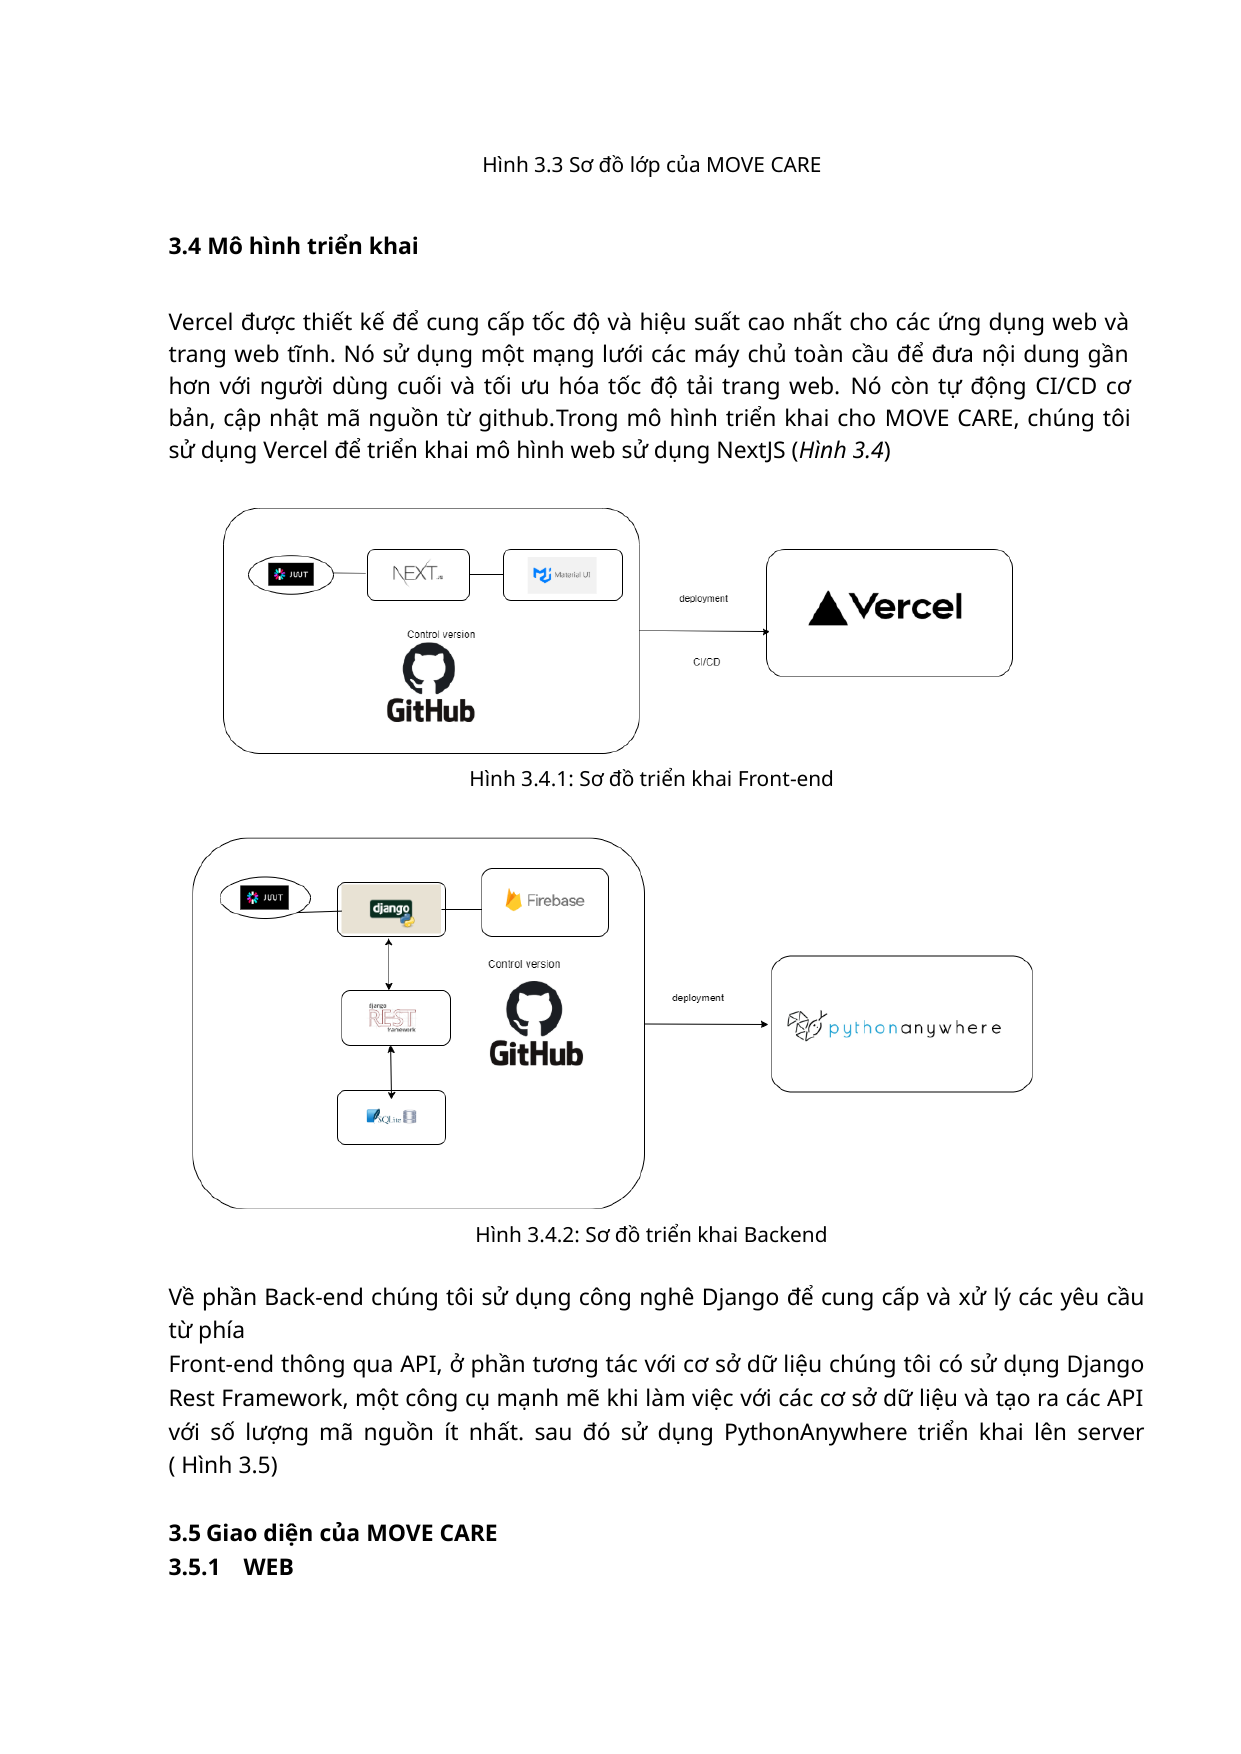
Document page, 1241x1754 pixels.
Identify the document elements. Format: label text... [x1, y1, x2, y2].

text Hình 3.4.2: Sơ đồ triển khai Backend [168, 1220, 1134, 1248]
picture [215, 499, 1021, 763]
text Về phần Back-end chúng tôi sử dụng công nghê Django để cung cấp và xử lý các yêu cầu từ phía [168, 1281, 1146, 1346]
picture [183, 828, 1042, 1218]
list WEB [168, 1551, 1146, 1582]
text Hình 3.3 Sơ đồ lớp của MOVE CARE [232, 150, 1071, 178]
list Giao diện của MOVE CARE [168, 1517, 1146, 1548]
text 3.4 Mô hình triển khai [168, 230, 1146, 261]
text Front-end thông qua API, ở phần tương tác với cơ sở dữ liệu chúng tôi có sử dụng Django Rest Framework, một công cụ mạnh mẽ khi làm việc với các cơ sở dữ liệu và tạo ra các API với số lượng mã nguồn ít nhất. sau đó sử dụng PythonAnywhere triển khai lên server ( Hình 3.5) [168, 1348, 1146, 1481]
text Vercel được thiết kế để cung cấp tốc độ và hiệu suất cao nhất cho các ứng dụng web và trang web tĩnh. Nó sử dụng một mạng lưới các máy chủ toàn cầu để đưa nội dung gần hơn với người dùng cuối và tối ưu hóa tốc độ tải trang web. Nó còn tự động CI/CD cơ bản, cập nhật mã nguồn từ github.Trong mô hình triển khai cho MOVE CARE, chúng tôi sử dụng Vercel để triển khai mô hình web sử dụng NextJS (Hình 3.4) [168, 306, 1131, 466]
text Hình 3.4.1: Sơ đồ triển khai Front-end [168, 764, 1134, 793]
